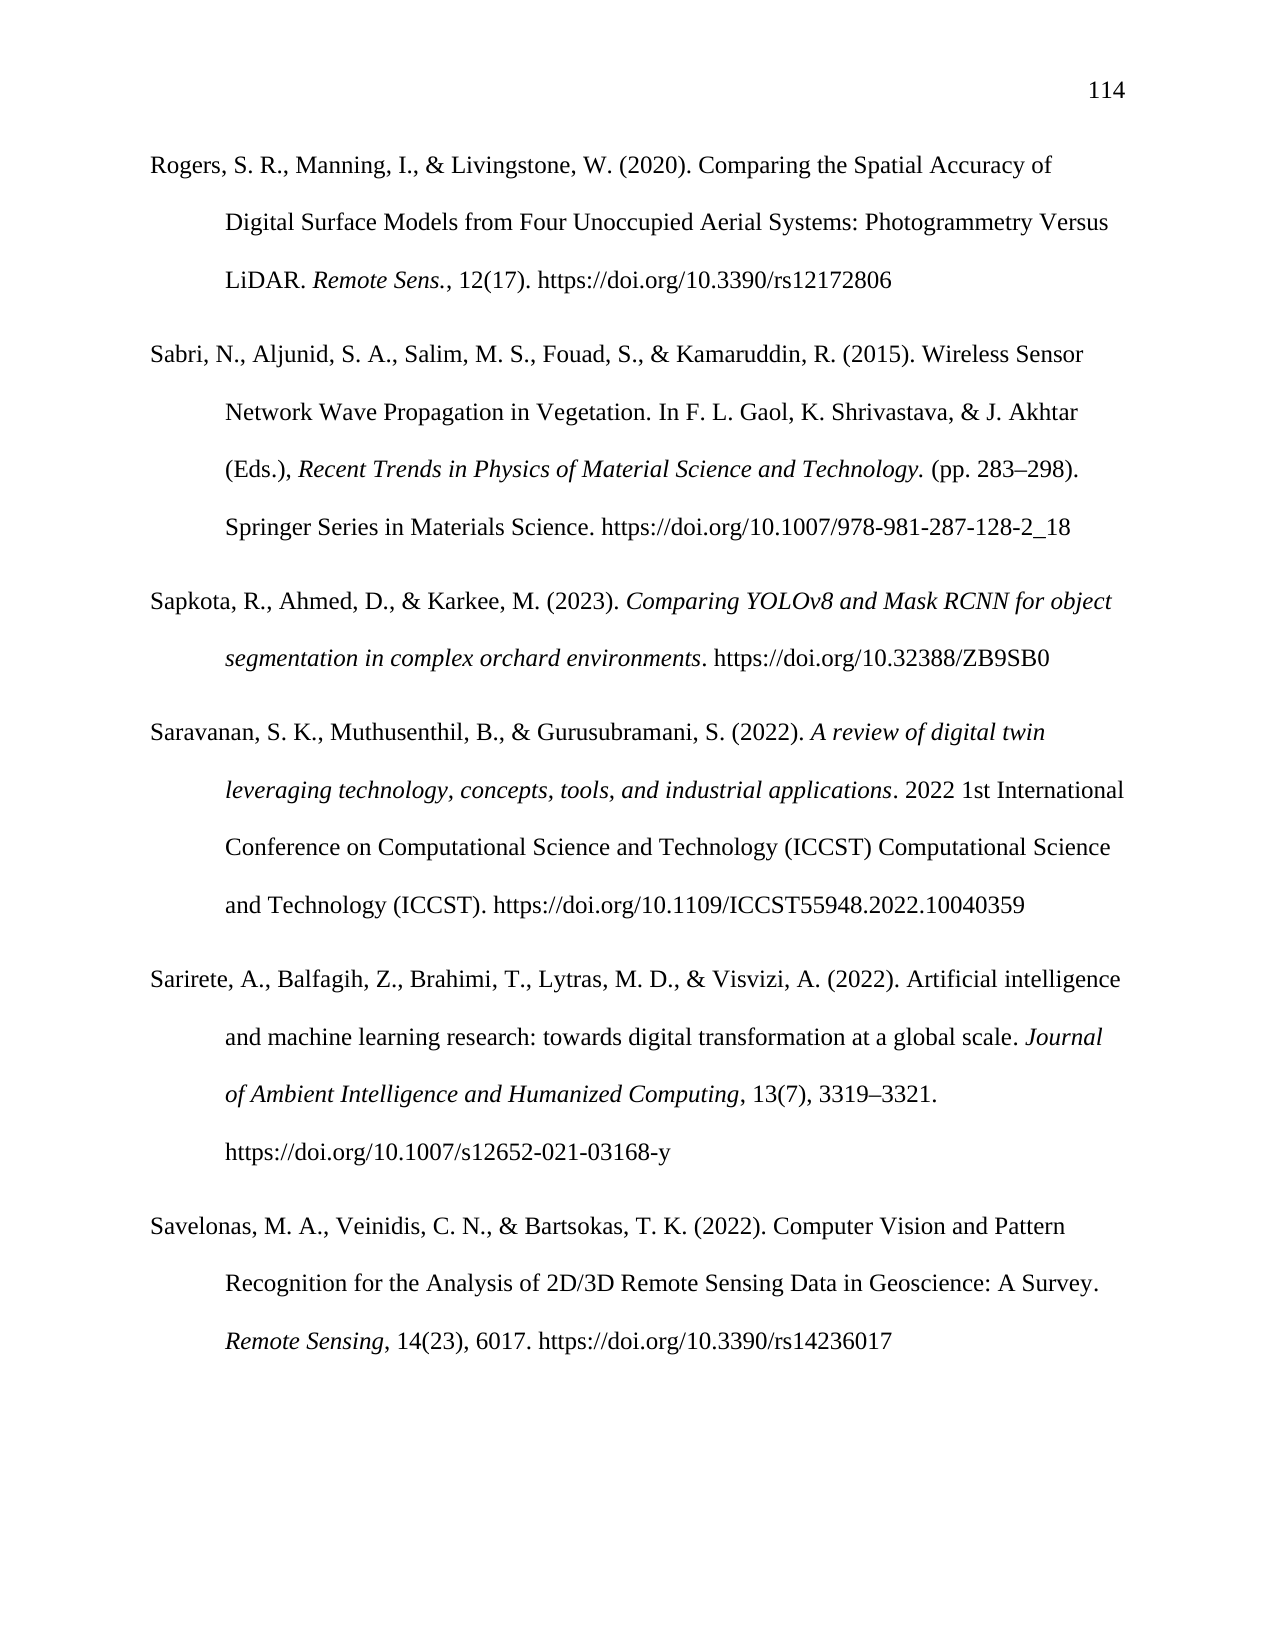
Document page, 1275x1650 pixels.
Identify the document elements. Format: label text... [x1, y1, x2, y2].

text Sabri, N., Aljunid, S. A., Salim, M. S., Fouad, S., & Kamaruddin, R. (2015). Wireless Sensor Network Wave Propagation in Vegetation. In F. L. Gaol, K. Shrivastava, & J. Akhtar (Eds.), Recent Trends in Physics of Material Science and Technology. (pp. 283–298). Springer Series in Materials Science. https://doi.org/10.1007/978-981-287-128-2_18 [150, 339, 1125, 540]
text Saravanan, S. K., Muthusenthil, B., & Gurusubramani, S. (2022). A review of digital twin leveraging technology, concepts, tools, and industrial applications. 2022 1st International Conference on Computational Science and Technology (ICCST) Computational Science and Technology (ICCST). https://doi.org/10.1109/ICCST55948.2022.10040359 [150, 717, 1125, 919]
text Sarirete, A., Balfagih, Z., Brahimi, T., Lytras, M. D., & Visvizi, A. (2022). Artificial intelligence and machine learning research: towards digital transformation at a global scale. Journal of Ambient Intelligence and Humanized Computing, 13(7), 3319–3321. https://doi.org/10.1007/s12652-021-03168-y [150, 964, 1125, 1165]
text Rogers, S. R., Manning, I., & Livingstone, W. (2020). Comparing the Spatial Accuracy of Digital Surface Models from Four Unoccupied Aerial Systems: Photogrammetry Versus LiDAR. Remote Sens., 12(17). https://doi.org/10.3390/rs12172806 [150, 150, 1125, 294]
text Sapkota, R., Ahmed, D., & Karkee, M. (2023). Comparing YOLOv8 and Mask RCNN for object segmentation in complex orchard environments. https://doi.org/10.32388/ZB9SB0 [150, 586, 1125, 672]
text Savelonas, M. A., Veinidis, C. N., & Bartsokas, T. K. (2022). Computer Vision and Pattern Recognition for the Analysis of 2D/3D Remote Sensing Data in Geoscience: A Survey. Remote Sensing, 14(23), 6017. https://doi.org/10.3390/rs14236017 [150, 1211, 1125, 1354]
